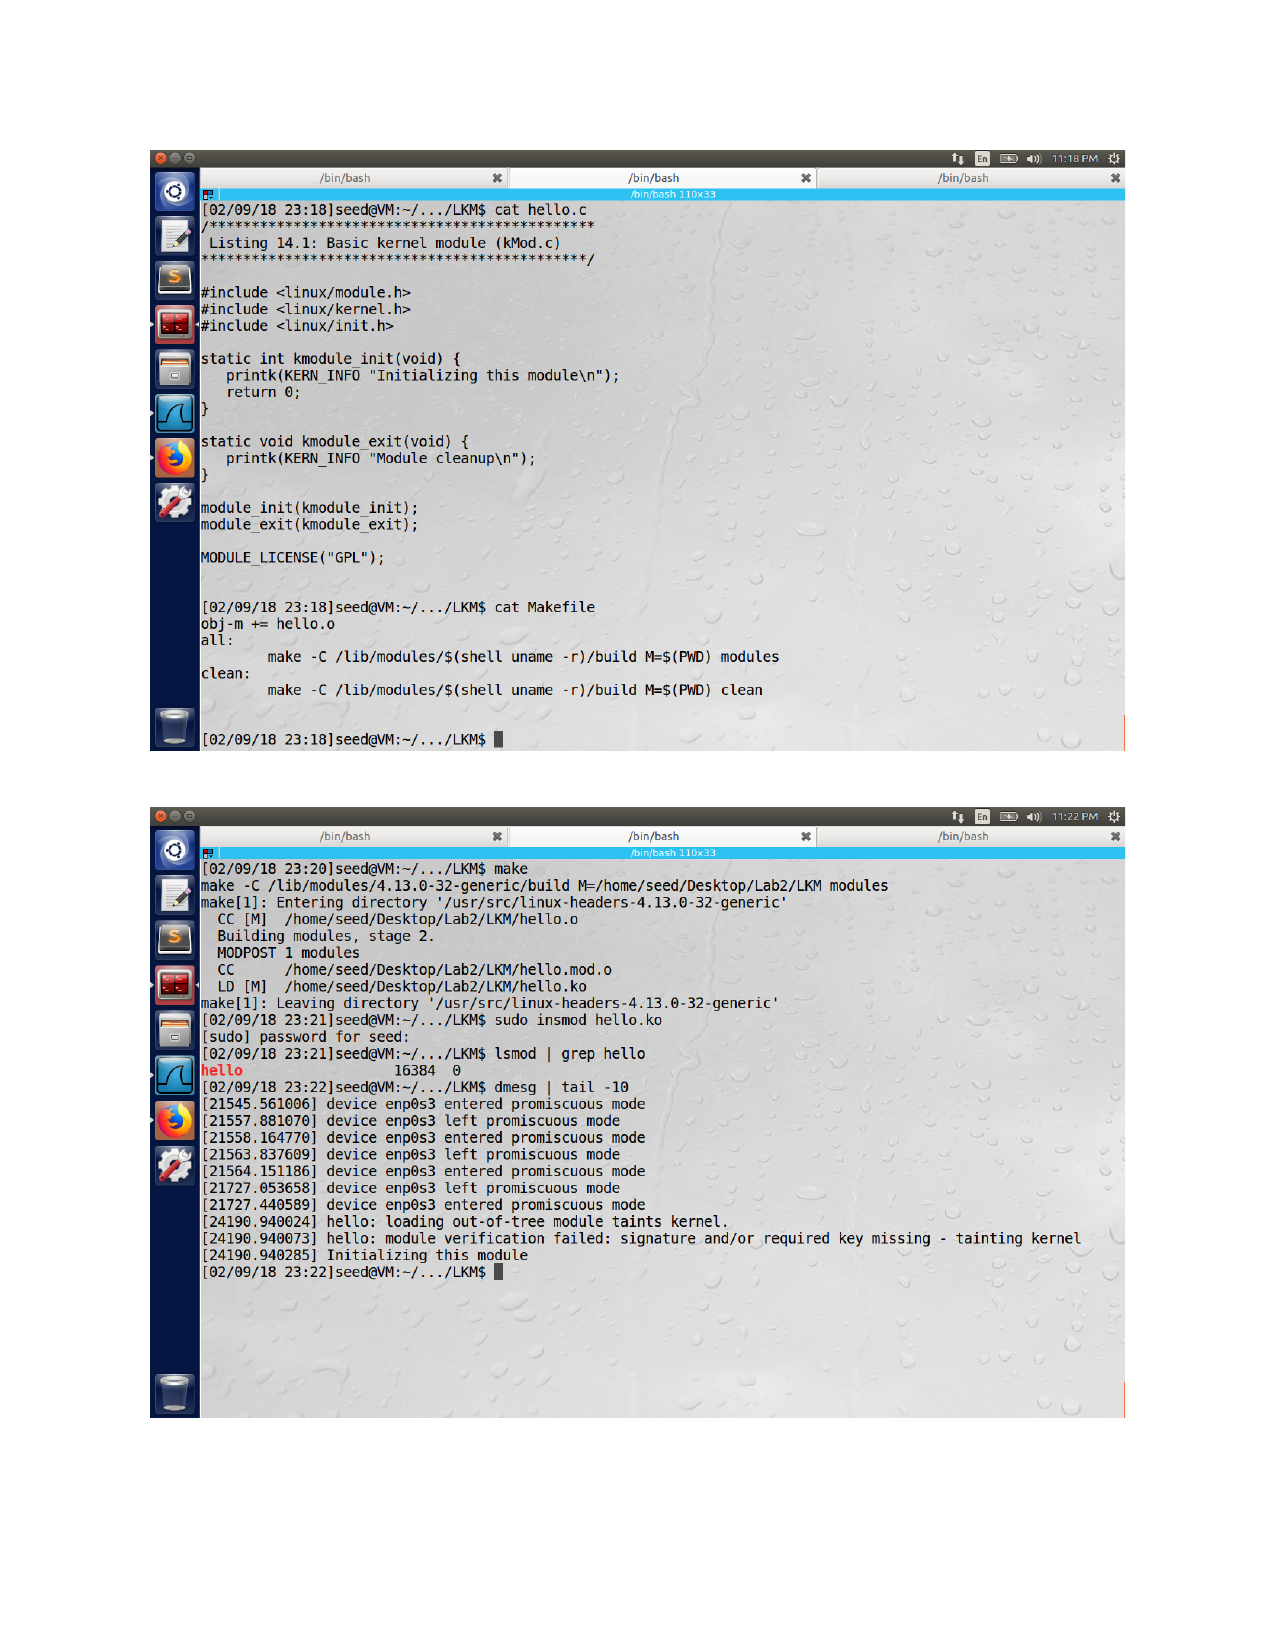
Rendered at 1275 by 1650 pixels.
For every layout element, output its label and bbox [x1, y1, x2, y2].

picture [150, 807, 1125, 1418]
picture [150, 150, 1125, 751]
